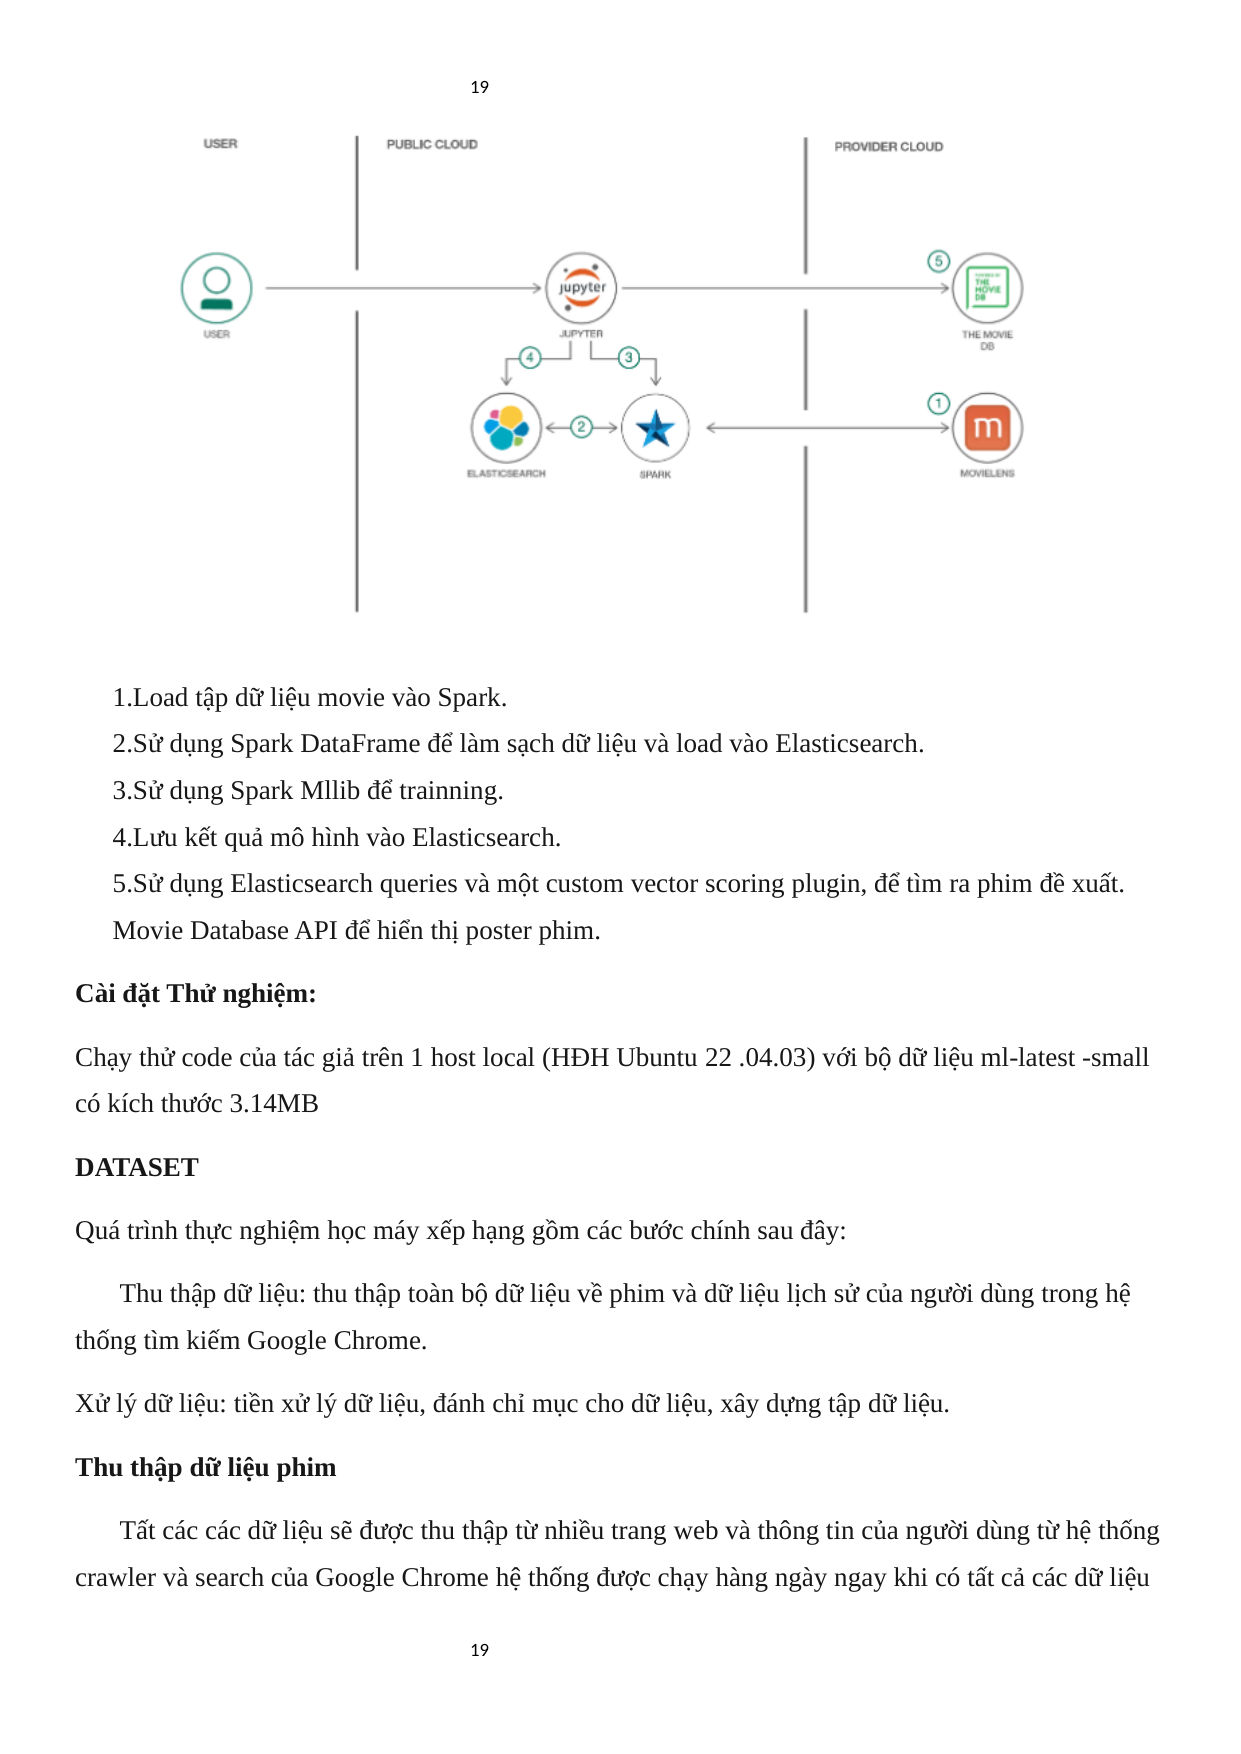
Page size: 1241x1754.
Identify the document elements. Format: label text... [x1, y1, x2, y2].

list 3.Sử dụng Spark Mllib để trainning. [112, 774, 1165, 805]
text Xử lý dữ liệu: tiền xử lý dữ liệu, đánh chỉ mục cho dữ liệu, xây dựng tập dữ liệu. [75, 1387, 1165, 1418]
text Quá trình thực nghiệm học máy xếp hạng gồm các bước chính sau đây: [75, 1214, 1165, 1245]
text Chạy thử code của tác giả trên 1 host local (HĐH Ubuntu 22 .04.03) với bộ dữ liệu ml-latest -small có kích thước 3.14MB [75, 1041, 1165, 1118]
list 4.Lưu kết quả mô hình vào Elasticsearch. [112, 821, 1165, 852]
text Thu thập dữ liệu: thu thập toàn bộ dữ liệu về phim và dữ liệu lịch sử của người dùng trong hệ thống tìm kiếm Google Chrome. [75, 1277, 1165, 1355]
list 1.Load tập dữ liệu movie vào Spark. [112, 681, 1165, 712]
text Cài đặt Thử nghiệm: [75, 977, 1165, 1008]
list 5.Sử dụng Elasticsearch queries và một custom vector scoring plugin, để tìm ra phim đề xuất. Movie Database API để hiển thị poster phim. [112, 867, 1165, 945]
picture [75, 116, 1166, 650]
list 2.Sử dụng Spark DataFrame để làm sạch dữ liệu và load vào Elasticsearch. [112, 727, 1165, 758]
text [75, 1514, 1165, 1592]
text DATASET [75, 1151, 1165, 1182]
text Thu thập dữ liệu phim [75, 1451, 1165, 1482]
